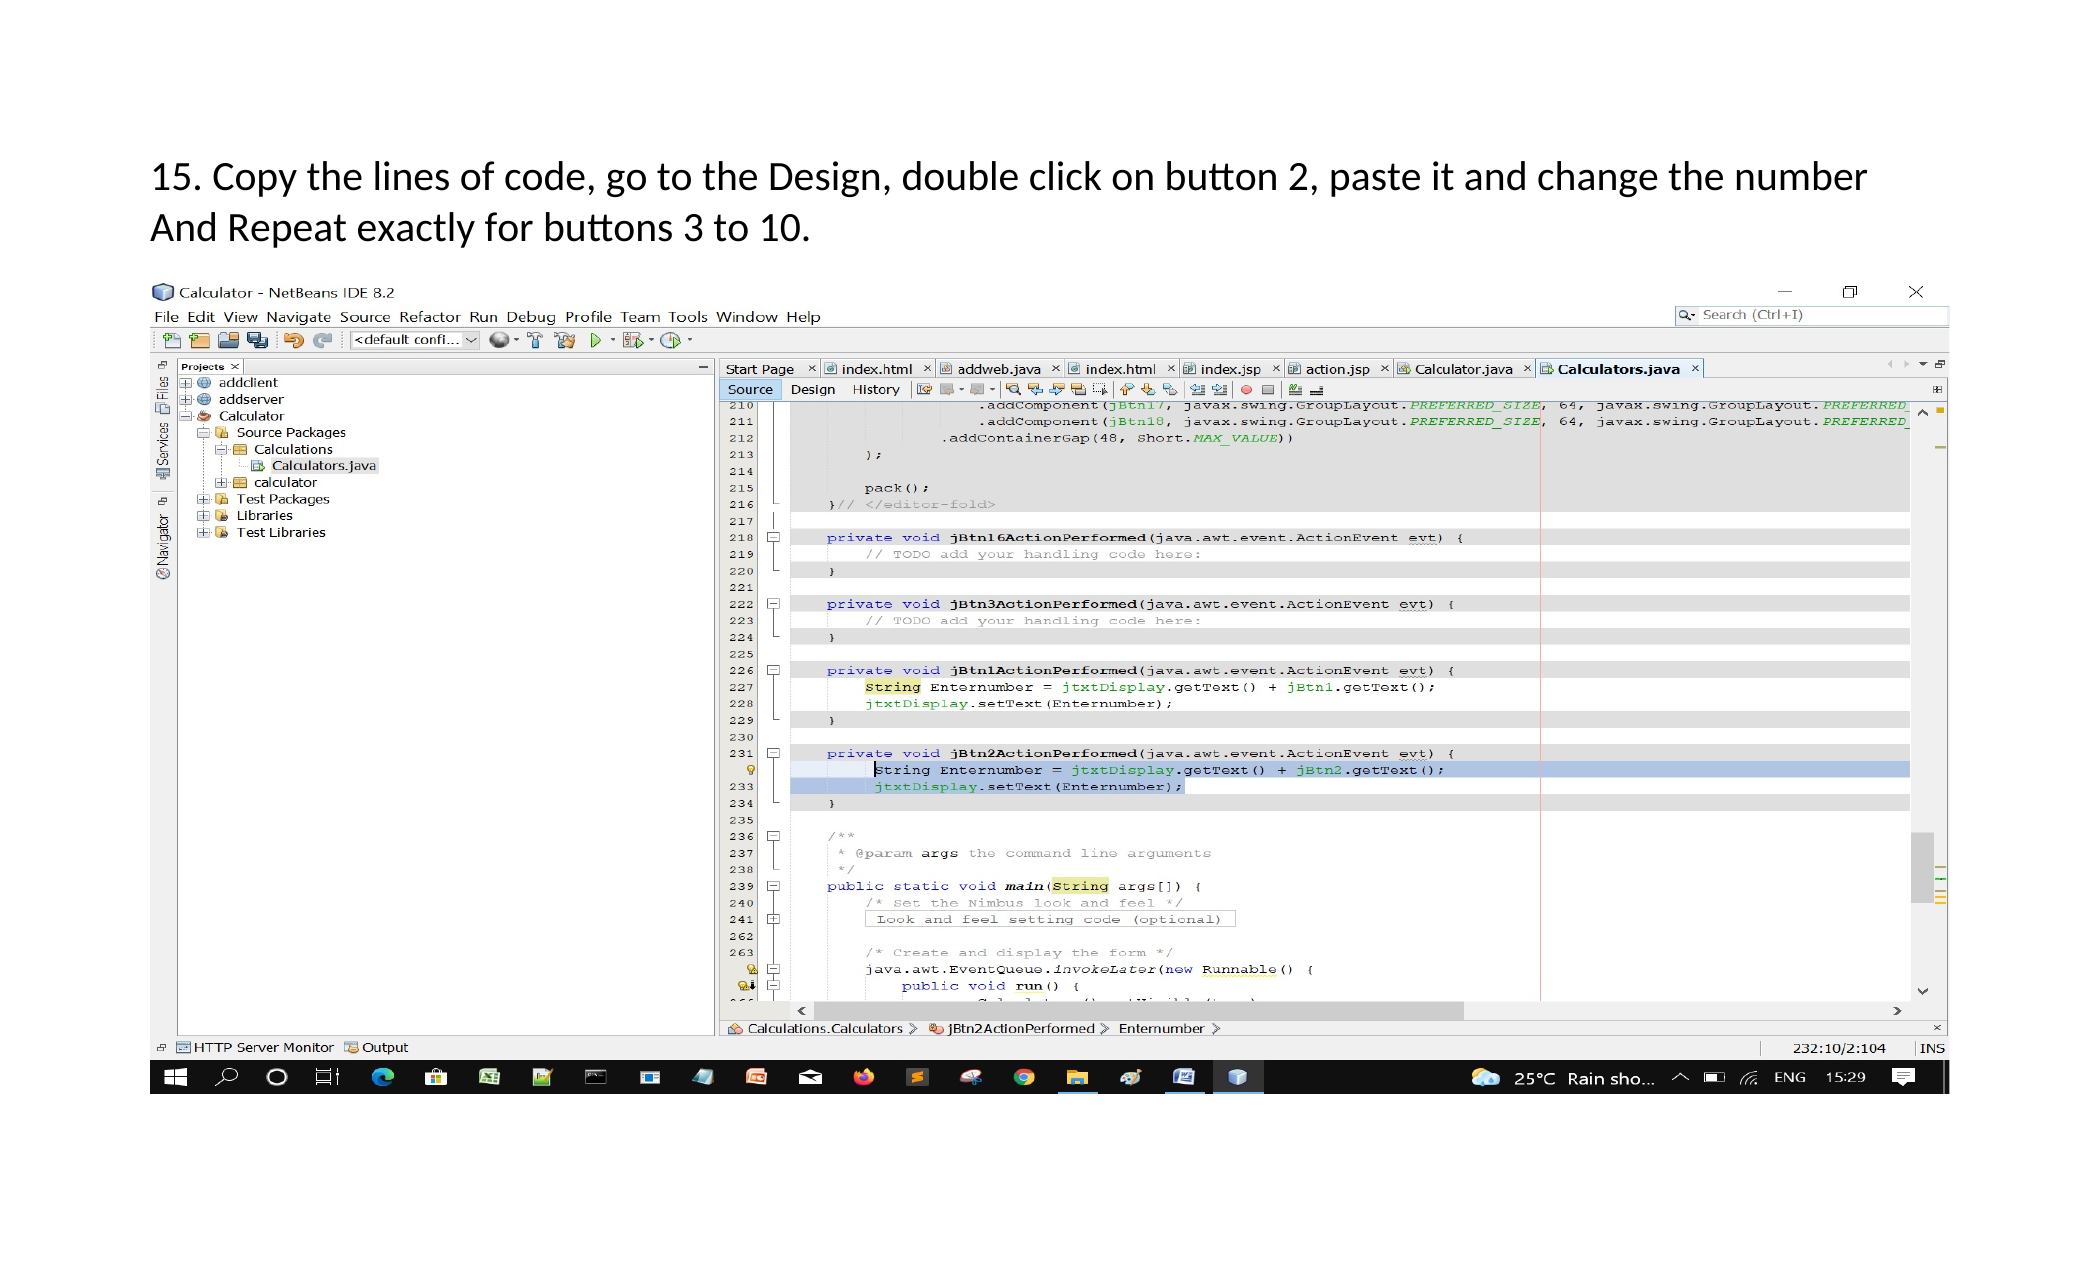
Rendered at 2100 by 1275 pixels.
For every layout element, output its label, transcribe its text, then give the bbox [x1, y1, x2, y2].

text 15. Copy the lines of code, go to the Design, double click on button 2, paste it and change the number [150, 150, 1950, 201]
text And Repeat exactly for buttons 3 to 10. [150, 201, 1950, 252]
picture [150, 279, 1950, 1094]
